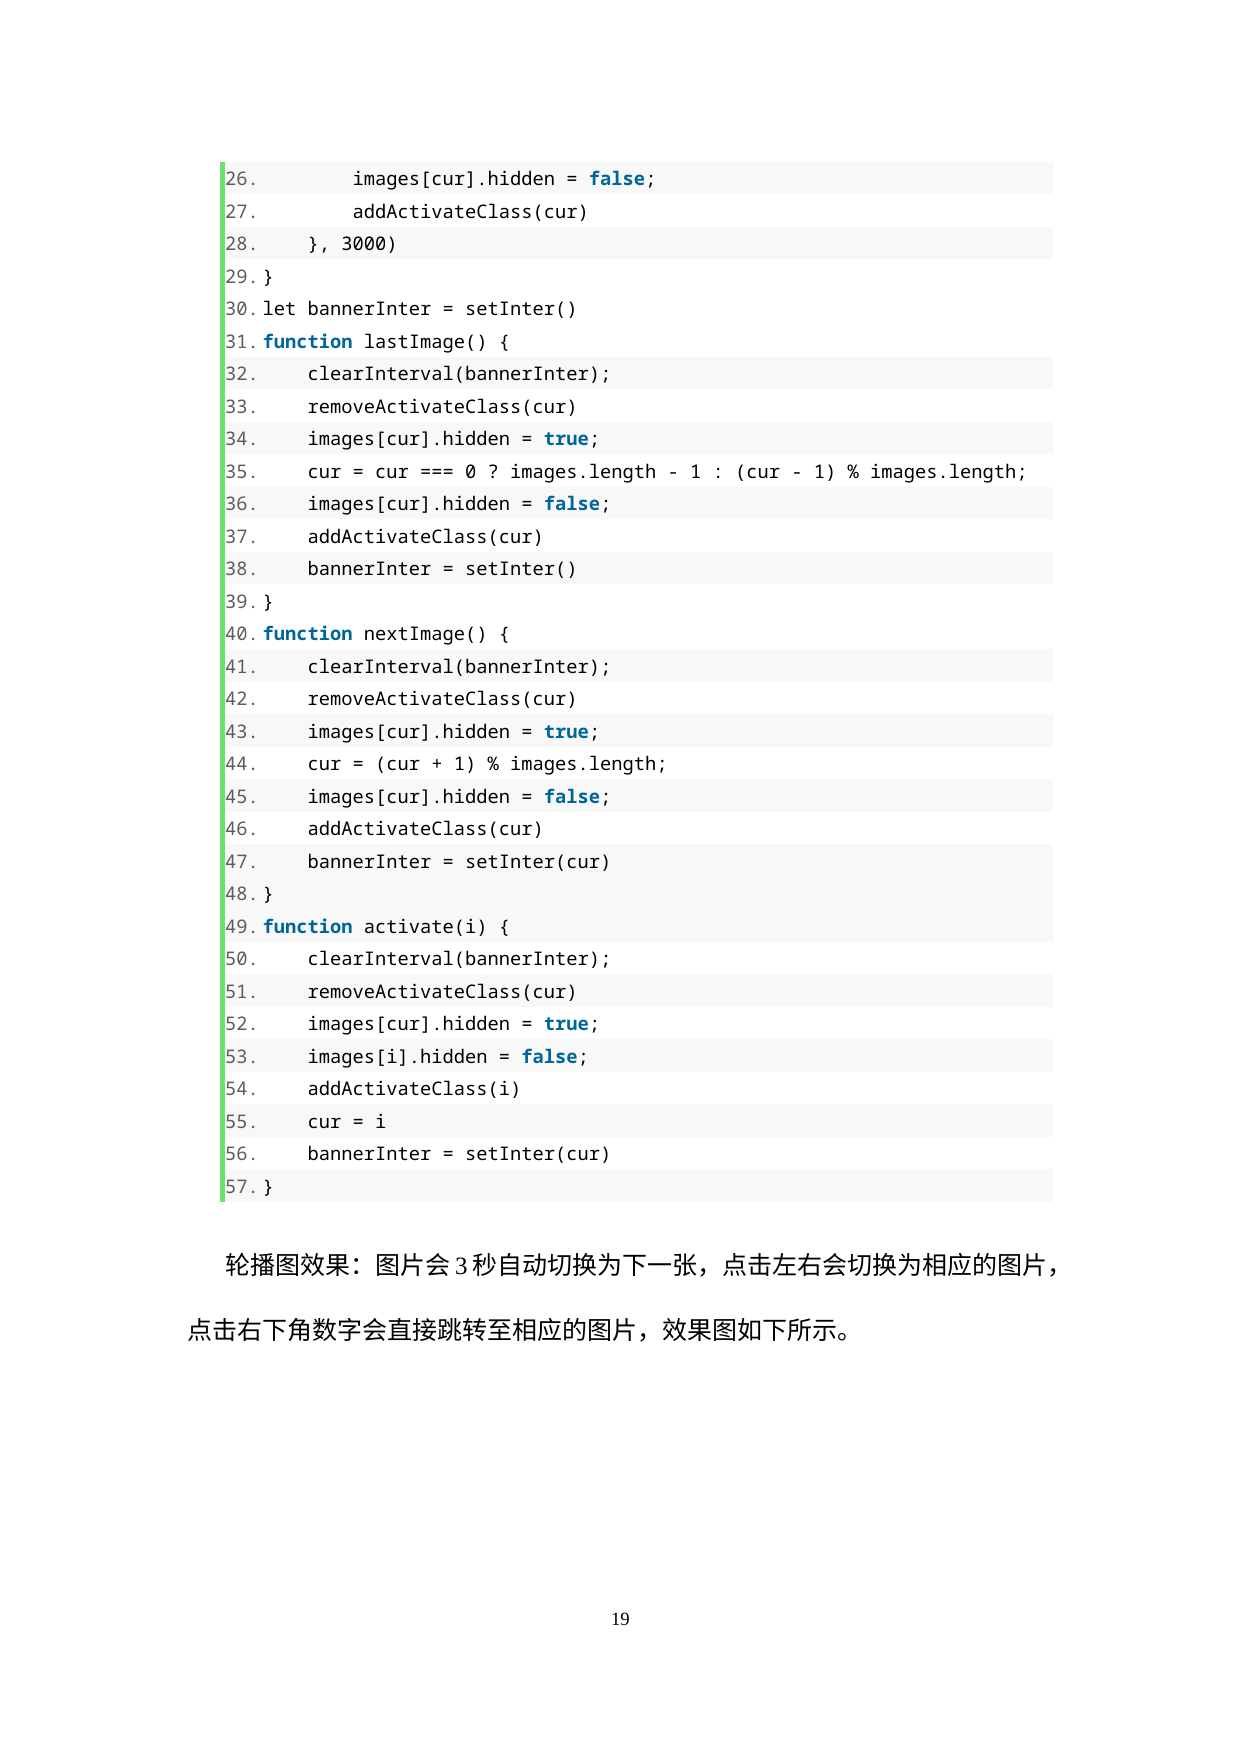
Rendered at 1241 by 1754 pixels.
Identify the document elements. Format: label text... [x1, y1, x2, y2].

list clearInterval(bannerInter); [225, 357, 1053, 389]
list images[cur].hidden = false; [225, 779, 1053, 812]
list clearInterval(bannerInter); [225, 649, 1053, 682]
list images[cur].hidden = false; [225, 162, 1053, 194]
list removeActivateClass(cur) [225, 974, 1053, 1007]
list } [225, 259, 1053, 292]
list addActivateClass(cur) [225, 519, 1053, 552]
list cur = (cur + 1) % images.length; [225, 747, 1053, 779]
list } [225, 877, 1053, 909]
list bannerInter = setInter(cur) [225, 1137, 1053, 1169]
list bannerInter = setInter(cur) [225, 844, 1053, 877]
list let bannerInter = setInter() [225, 292, 1053, 324]
list images[cur].hidden = true; [225, 1007, 1053, 1039]
list cur = cur === 0 ? images.length - 1 : (cur - 1) % images.length; [225, 454, 1053, 487]
list images[cur].hidden = true; [225, 714, 1053, 747]
list images[cur].hidden = true; [225, 422, 1053, 454]
list cur = i [225, 1104, 1053, 1137]
list images[cur].hidden = false; [225, 487, 1053, 519]
list clearInterval(bannerInter); [225, 942, 1053, 974]
text 轮播图效果：图片会3秒自动切换为下一张，点击左右会切换为相应的图片，点击右下角数字会直接跳转至相应的图片，效果图如下所示。 [187, 1231, 1053, 1361]
list bannerInter = setInter() [225, 552, 1053, 584]
list function activate(i) { [225, 909, 1053, 942]
list function nextImage() { [225, 617, 1053, 649]
list removeActivateClass(cur) [225, 682, 1053, 714]
list addActivateClass(cur) [225, 812, 1053, 844]
list addActivateClass(i) [225, 1072, 1053, 1104]
list addActivateClass(cur) [225, 194, 1053, 227]
list function lastImage() { [225, 324, 1053, 357]
list removeActivateClass(cur) [225, 389, 1053, 422]
list } [225, 584, 1053, 617]
list images[i].hidden = false; [225, 1039, 1053, 1072]
list }, 3000) [225, 227, 1053, 259]
list } [225, 1169, 1053, 1202]
